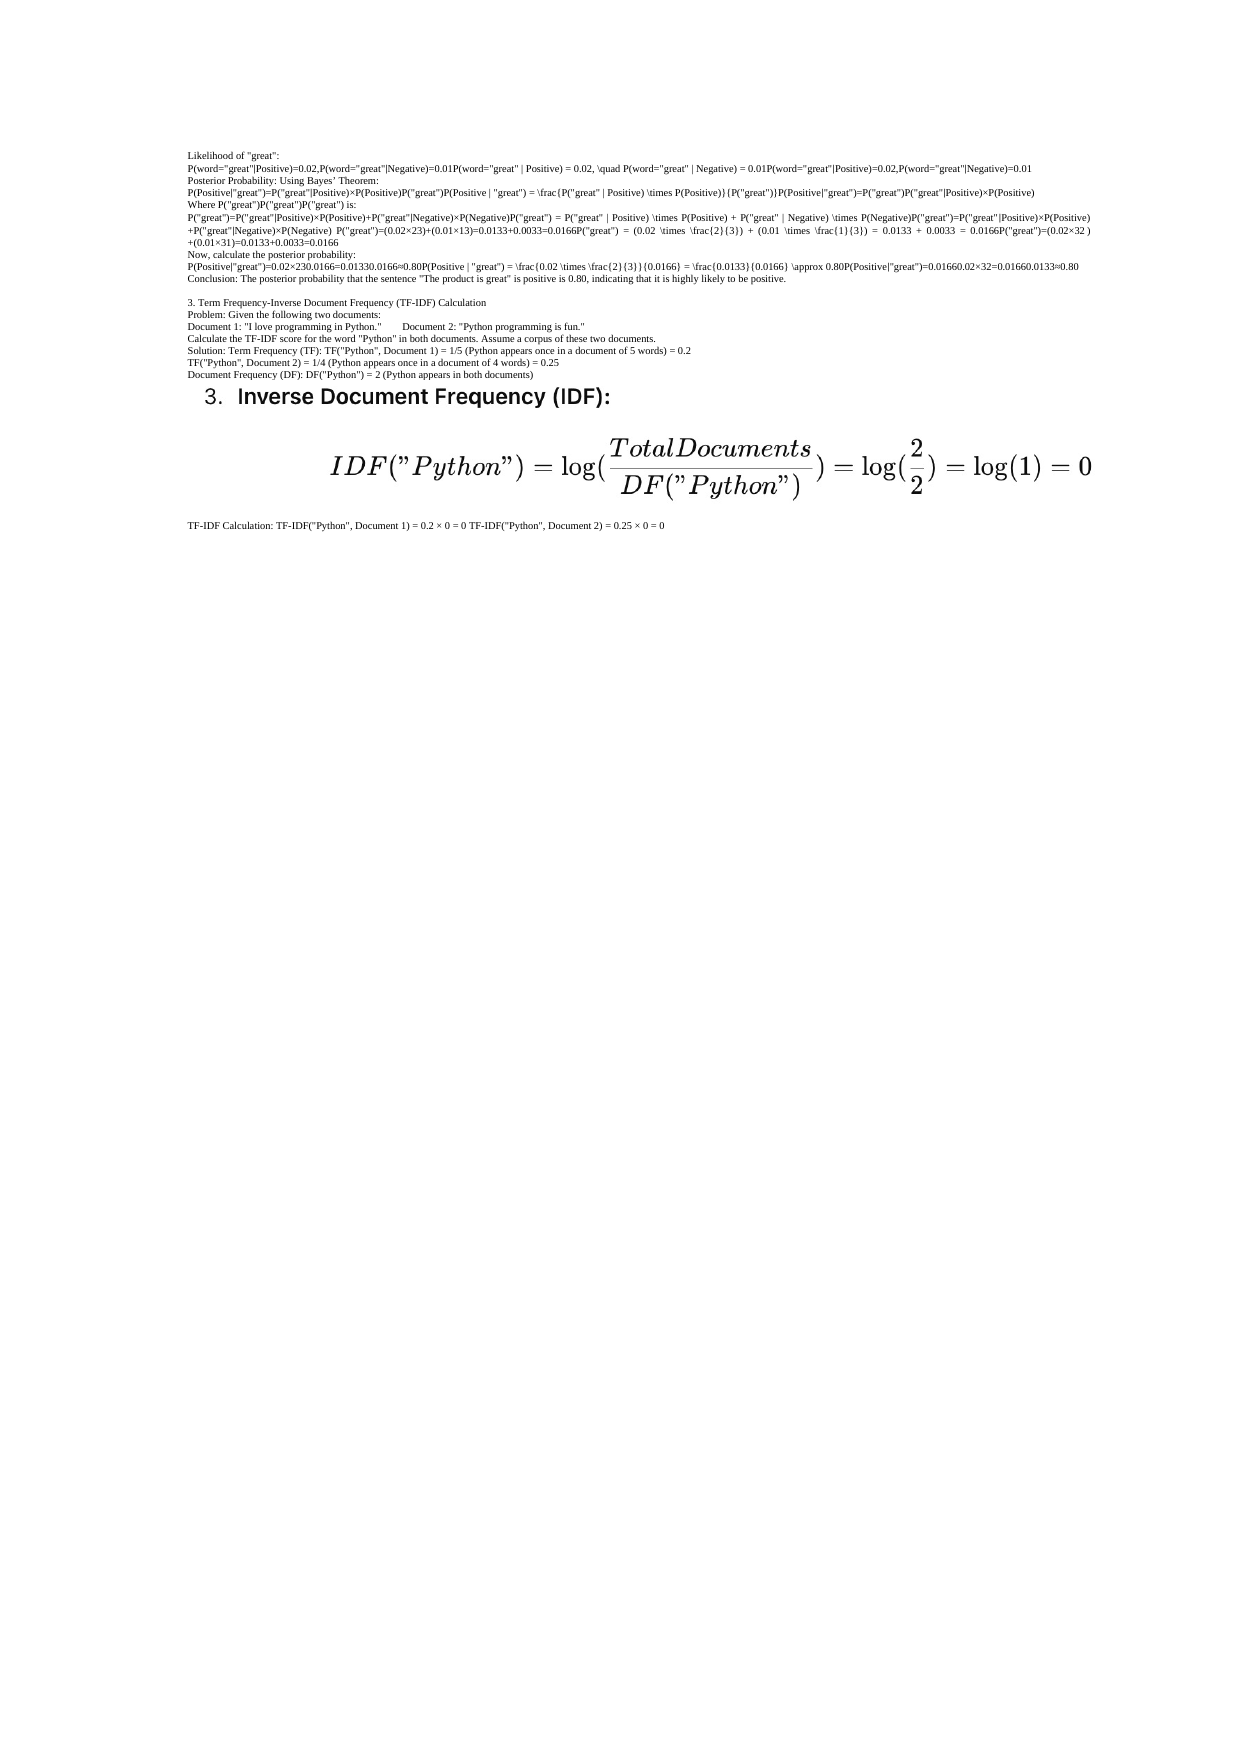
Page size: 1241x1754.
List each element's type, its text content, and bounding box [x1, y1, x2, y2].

text Posterior Probability: Using Bayes’ Theorem: [187, 174, 1090, 187]
picture [187, 380, 1128, 520]
text P("great")=P("great"∣Positive)×P(Positive)+P("great"∣Negative)×P(Negative)P("great") = P("great" | Positive) \times P(Positive) + P("great" | Negative) \times P(Negative)P("great")=P("great"∣Positive)×P(Positive)+P("great"∣Negative)×P(Negative) P("great")=(0.02×23)+(0.01×13)=0.0133+0.0033=0.0166P("great") = (0.02 \times \frac{2}{3}) + (0.01 \times \frac{1}{3}) = 0.0133 + 0.0033 = 0.0166P("great")=(0.02×32​)+(0.01×31​)=0.0133+0.0033=0.0166 [187, 211, 1090, 248]
